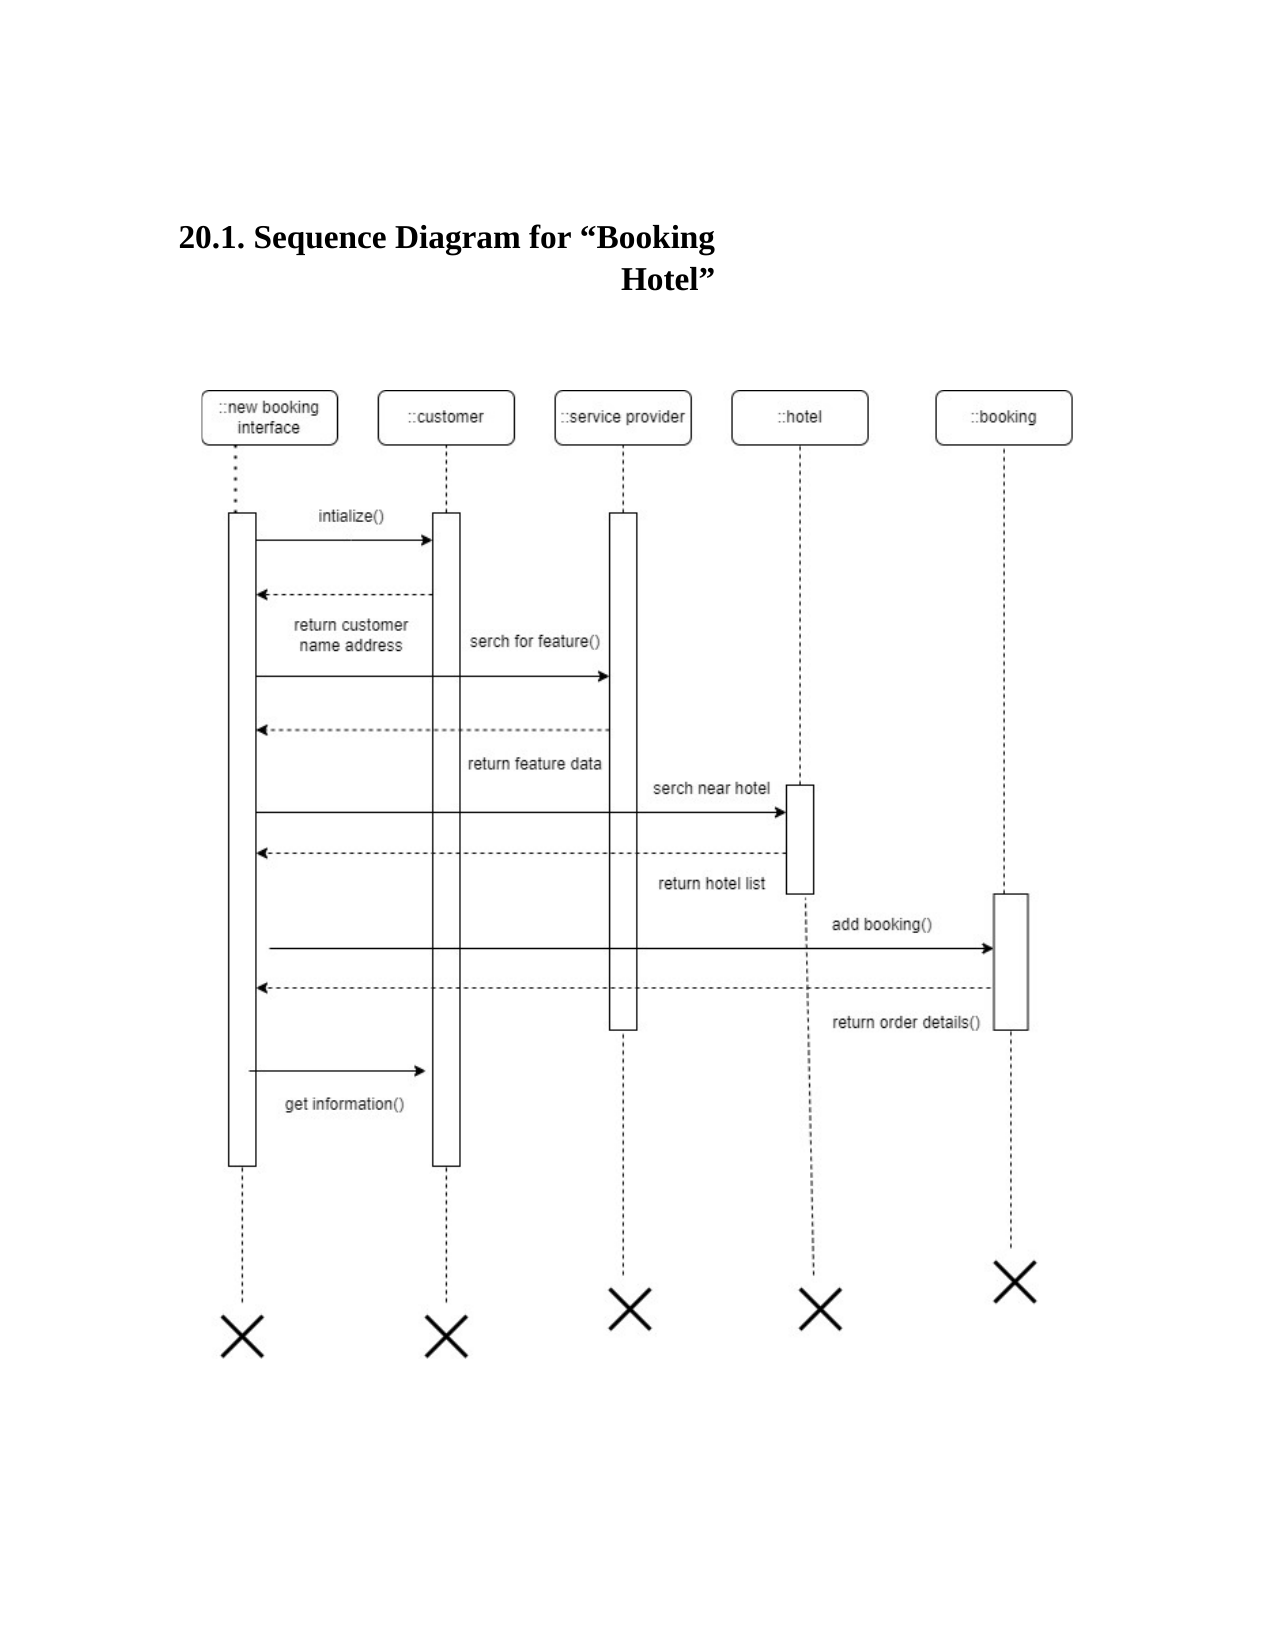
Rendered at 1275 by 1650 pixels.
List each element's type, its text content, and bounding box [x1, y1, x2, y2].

picture [201, 390, 1073, 1359]
list Sequence Diagram for “Booking Hotel” [96, 218, 715, 297]
